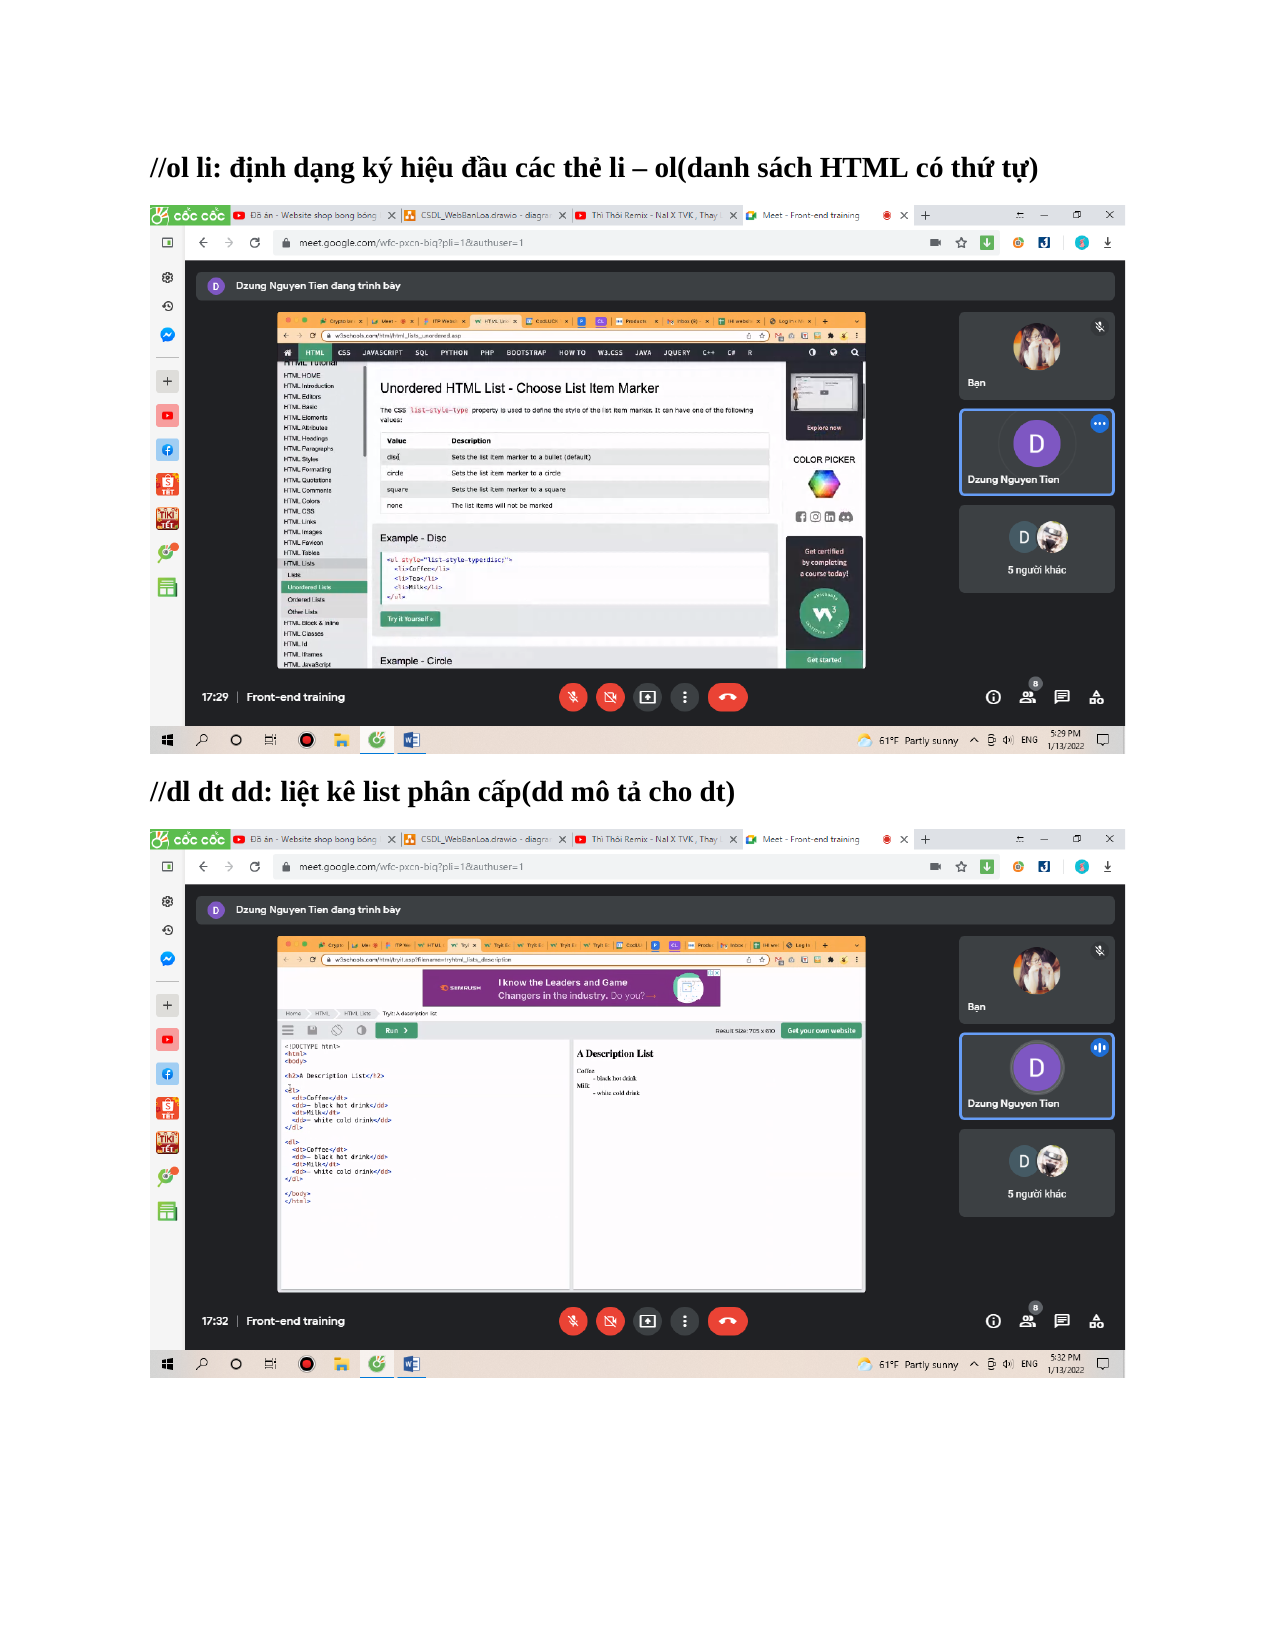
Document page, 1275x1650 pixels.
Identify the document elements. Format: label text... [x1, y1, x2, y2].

text //dl dt dd: liệt kê list phân cấp(dd mô tả cho dt) [150, 774, 1125, 808]
picture [150, 829, 1125, 1378]
text //ol li: định dạng ký hiệu đầu các thẻ li – ol(danh sách HTML có thứ tự) [150, 150, 1125, 183]
picture [150, 205, 1125, 754]
